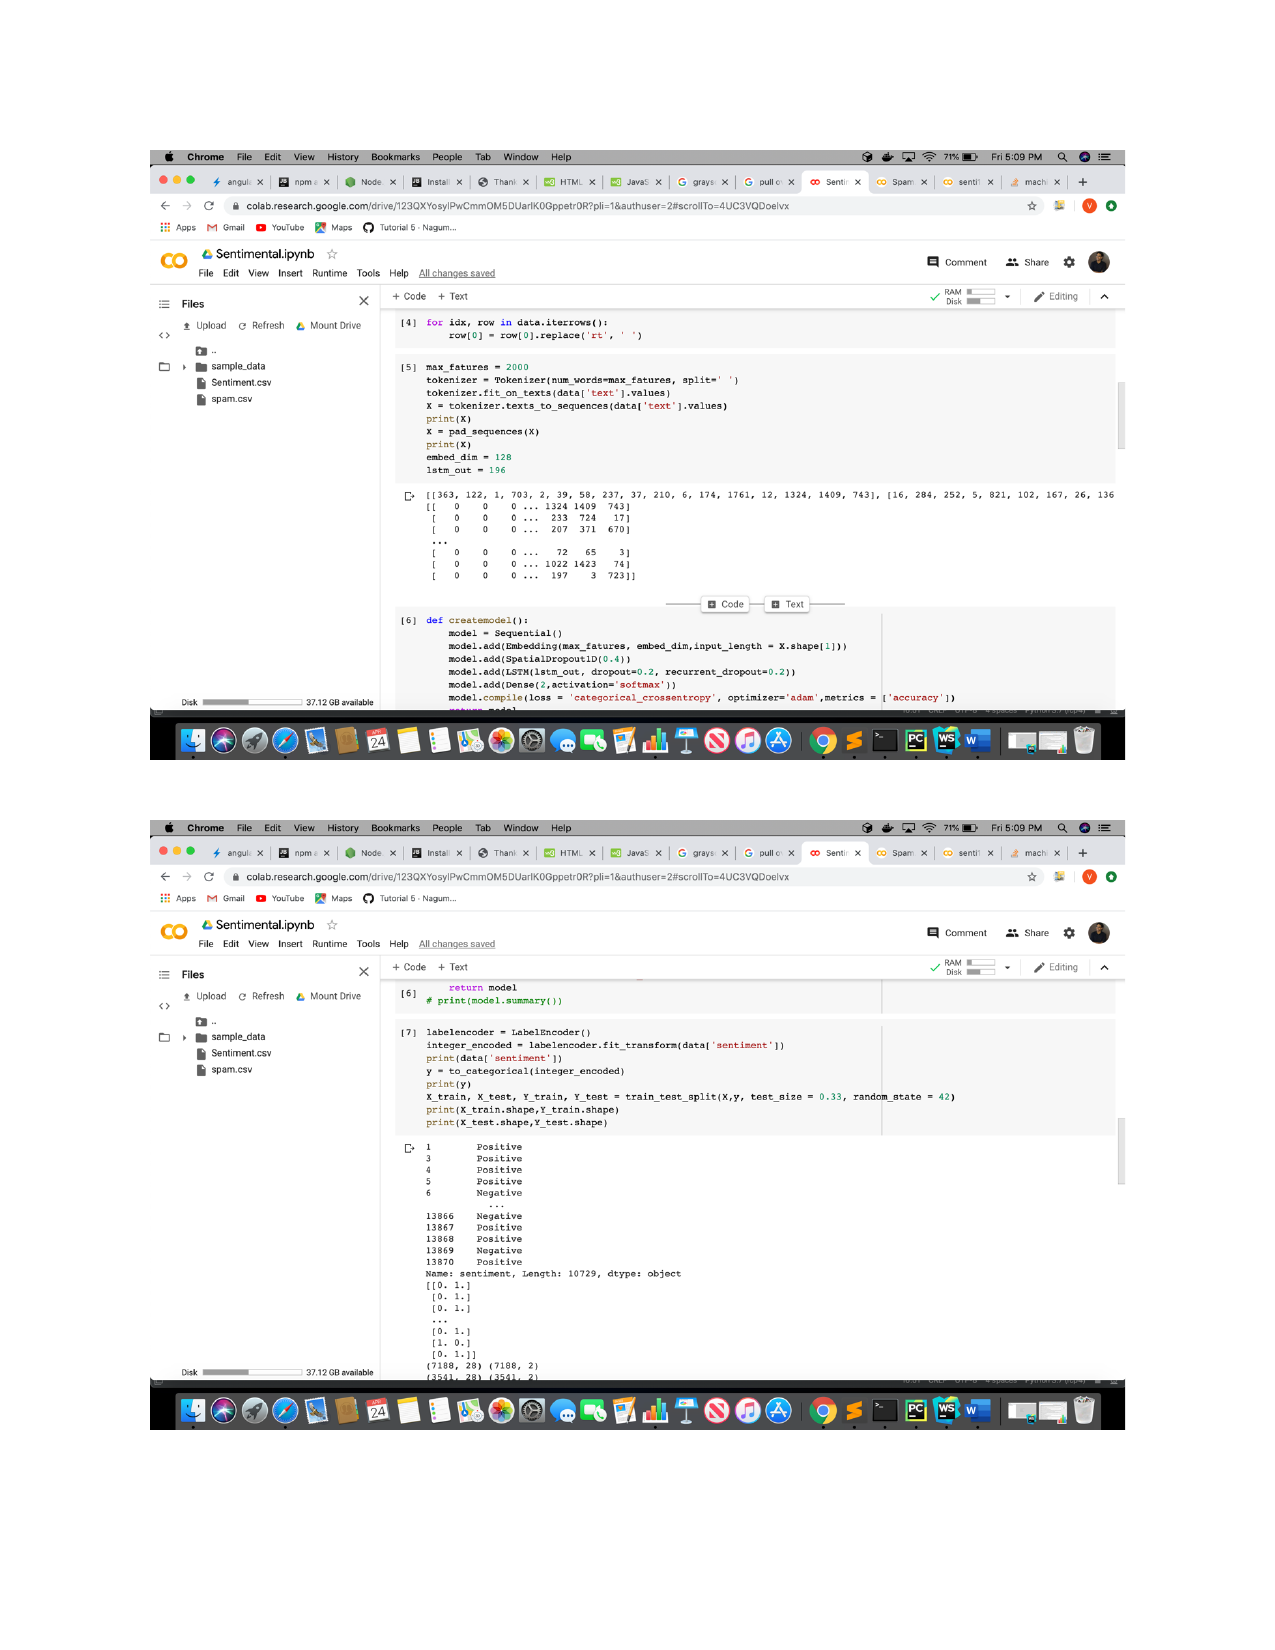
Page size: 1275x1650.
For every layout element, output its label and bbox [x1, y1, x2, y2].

picture [150, 820, 1125, 1430]
picture [150, 150, 1125, 760]
